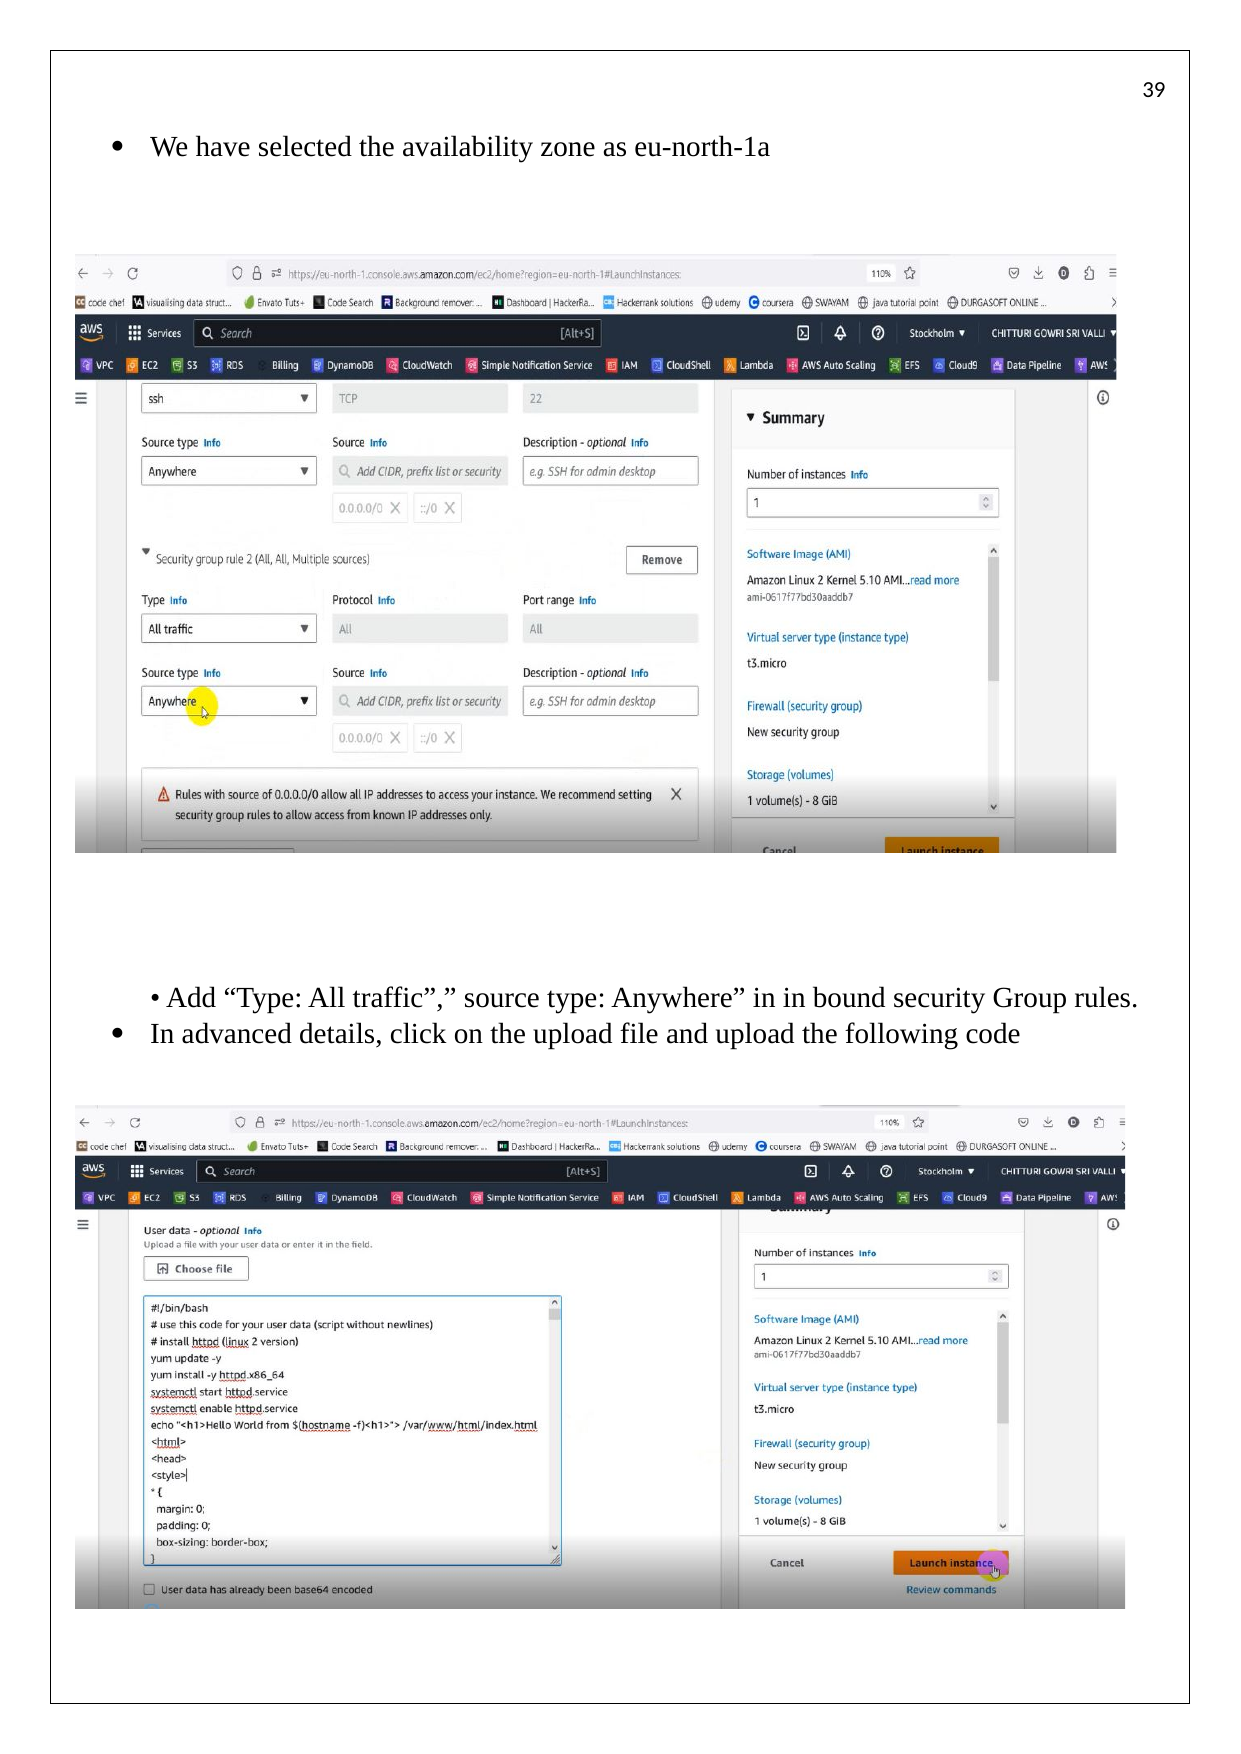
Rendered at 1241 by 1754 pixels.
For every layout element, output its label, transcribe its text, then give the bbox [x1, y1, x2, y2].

list We have selected the availability zone as eu-north-1a [112, 129, 1165, 163]
list • Add “Type: All traffic”,” source type: Anywhere” in in bound security Group rules. [150, 980, 1165, 1014]
picture [75, 254, 1117, 853]
list In advanced details, click on the upload file and upload the following code [112, 1016, 1165, 1050]
picture [75, 1105, 1125, 1609]
